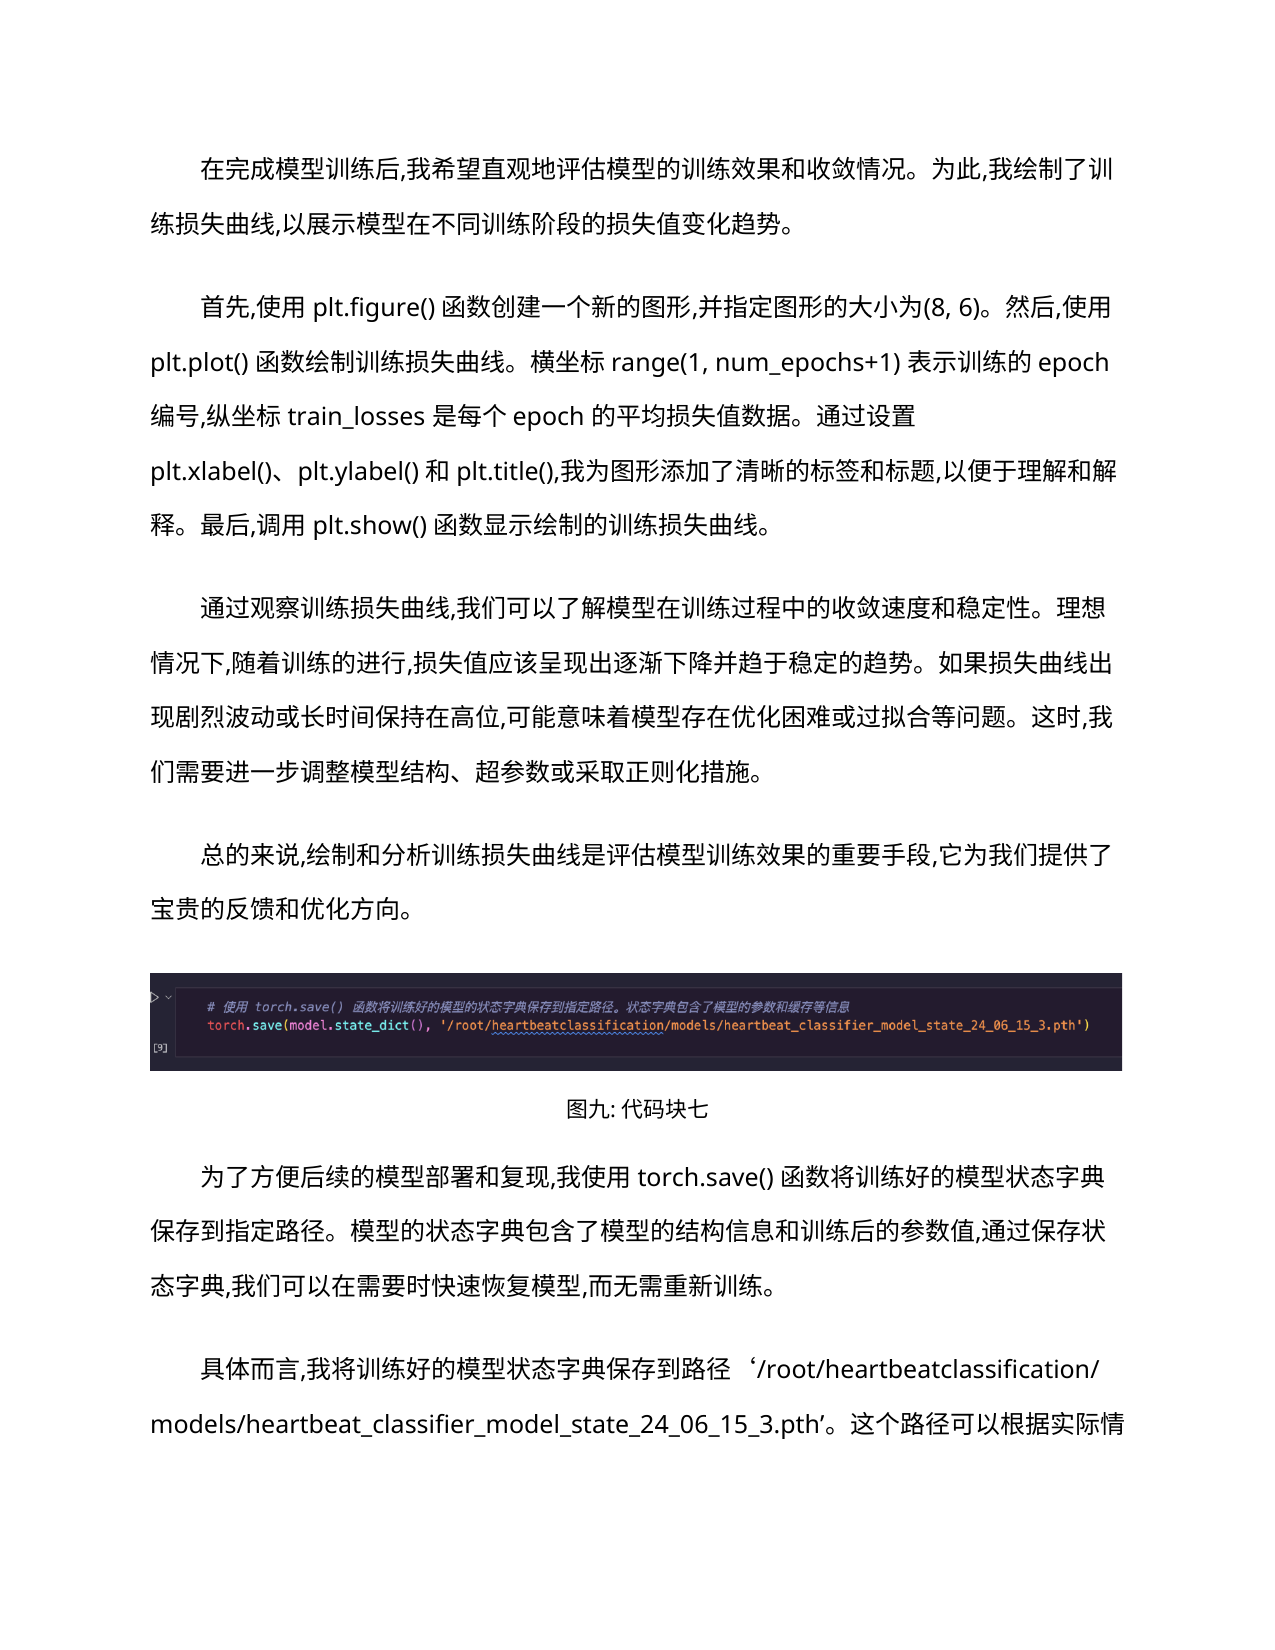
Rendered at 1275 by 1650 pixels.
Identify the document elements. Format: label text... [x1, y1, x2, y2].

text 通过观察训练损失曲线,我们可以了解模型在训练过程中的收敛速度和稳定性。理想情况下,随着训练的进行,损失值应该呈现出逐渐下降并趋于稳定的趋势。如果损失曲线出现剧烈波动或长时间保持在高位,可能意味着模型存在优化困难或过拟合等问题。这时,我们需要进一步调整模型结构、超参数或采取正则化措施。 [150, 589, 1125, 788]
text 首先,使用 plt.figure() 函数创建一个新的图形,并指定图形的大小为(8, 6)。然后,使用 plt.plot() 函数绘制训练损失曲线。横坐标 range(1, num_epochs+1) 表示训练的 epoch 编号,纵坐标 train_losses 是每个 epoch 的平均损失值数据。通过设置 plt.xlabel()、plt.ylabel() 和 plt.title(),我为图形添加了清晰的标签和标题,以便于理解和解释。最后,调用 plt.show() 函数显示绘制的训练损失曲线。 [150, 288, 1125, 542]
picture [150, 973, 1123, 1071]
text 在完成模型训练后,我希望直观地评估模型的训练效果和收敛情况。为此,我绘制了训练损失曲线,以展示模型在不同训练阶段的损失值变化趋势。 [150, 150, 1125, 241]
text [150, 1350, 1125, 1440]
text 图九: 代码块七 [150, 1092, 1125, 1124]
text 为了方便后续的模型部署和复现,我使用 torch.save() 函数将训练好的模型状态字典保存到指定路径。模型的状态字典包含了模型的结构信息和训练后的参数值,通过保存状态字典,我们可以在需要时快速恢复模型,而无需重新训练。 [150, 1157, 1125, 1302]
text 总的来说,绘制和分析训练损失曲线是评估模型训练效果的重要手段,它为我们提供了宝贵的反馈和优化方向。 [150, 836, 1125, 926]
